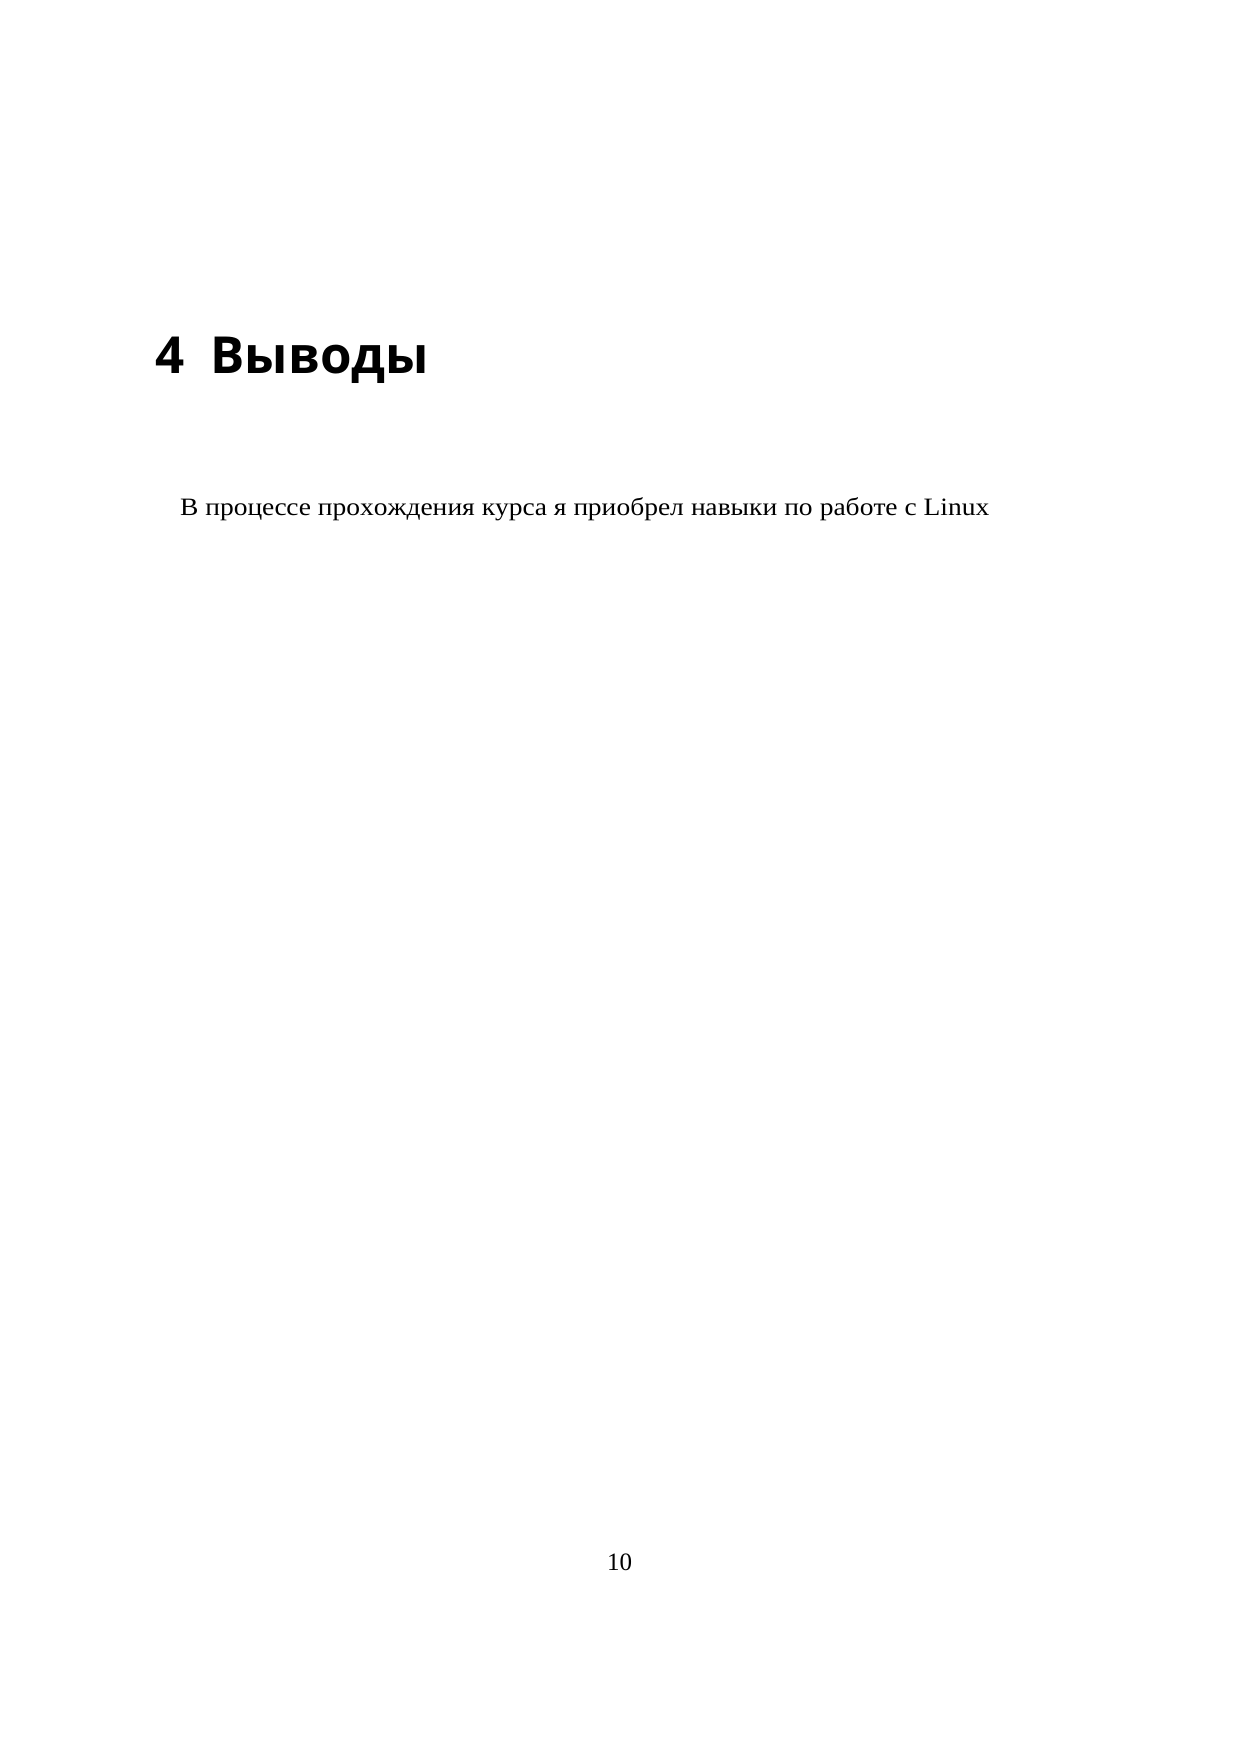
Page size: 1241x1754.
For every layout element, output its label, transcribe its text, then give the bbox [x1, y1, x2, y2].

text В процессе прохождения курса я приобрел навыки по работе с Linux [180, 492, 1240, 521]
subtitle Выводы [155, 319, 1240, 388]
